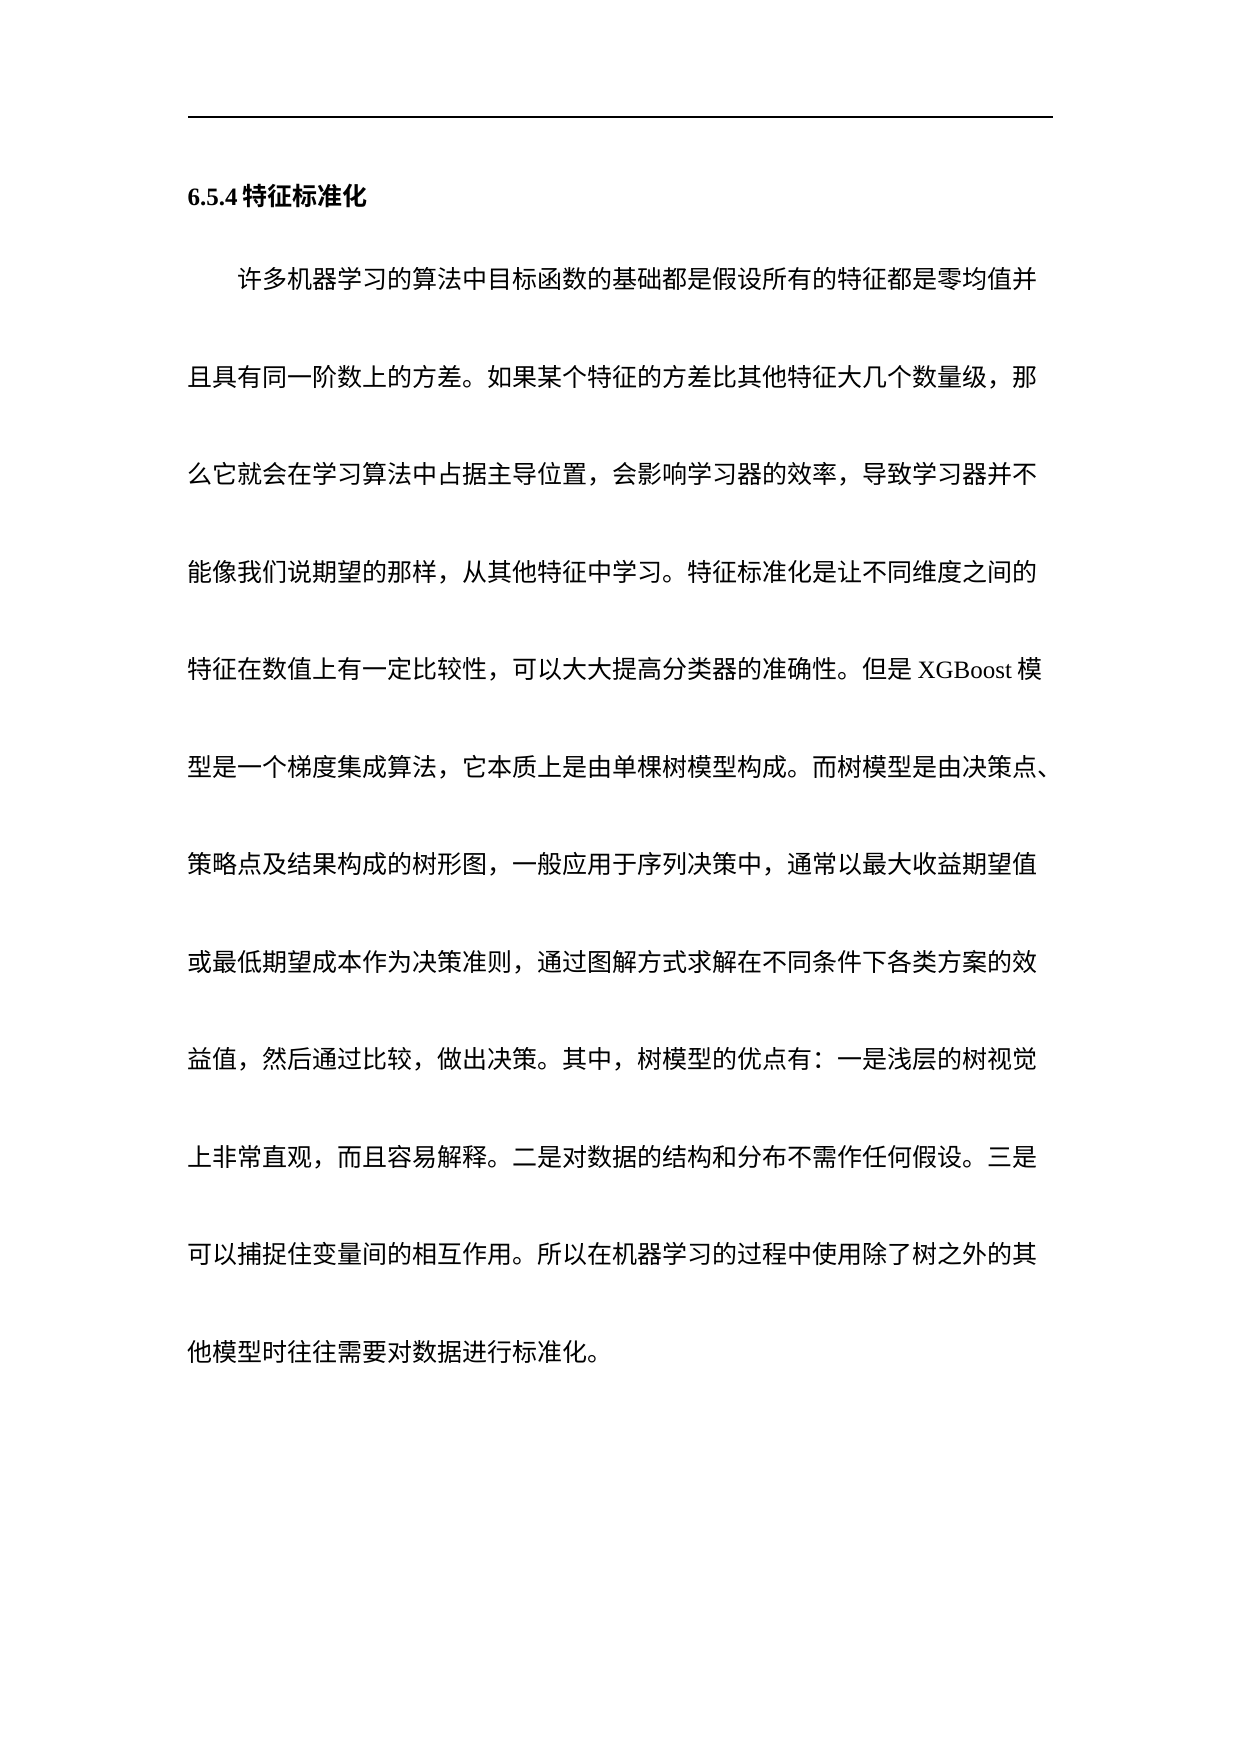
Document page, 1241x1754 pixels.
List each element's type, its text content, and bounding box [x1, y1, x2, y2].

text 许多机器学习的算法中目标函数的基础都是假设所有的特征都是零均值并且具有同一阶数上的方差。如果某个特征的方差比其他特征大几个数量级，那么它就会在学习算法中占据主导位置，会影响学习器的效率，导致学习器并不能像我们说期望的那样，从其他特征中学习。特征标准化是让不同维度之间的特征在数值上有一定比较性，可以大大提高分类器的准确性。但是XGBoost模型是一个梯度集成算法，它本质上是由单棵树模型构成。而树模型是由决策点、策略点及结果构成的树形图，一般应用于序列决策中，通常以最大收益期望值或最低期望成本作为决策准则，通过图解方式求解在不同条件下各类方案的效益值，然后通过比较，做出决策。其中，树模型的优点有：一是浅层的树视觉上非常直观，而且容易解释。二是对数据的结构和分布不需作任何假设。三是可以捕捉住变量间的相互作用。所以在机器学习的过程中使用除了树之外的其他模型时往往需要对数据进行标准化。 [187, 245, 1053, 1383]
subtitle 6.5.4特征标准化 [187, 162, 1053, 227]
